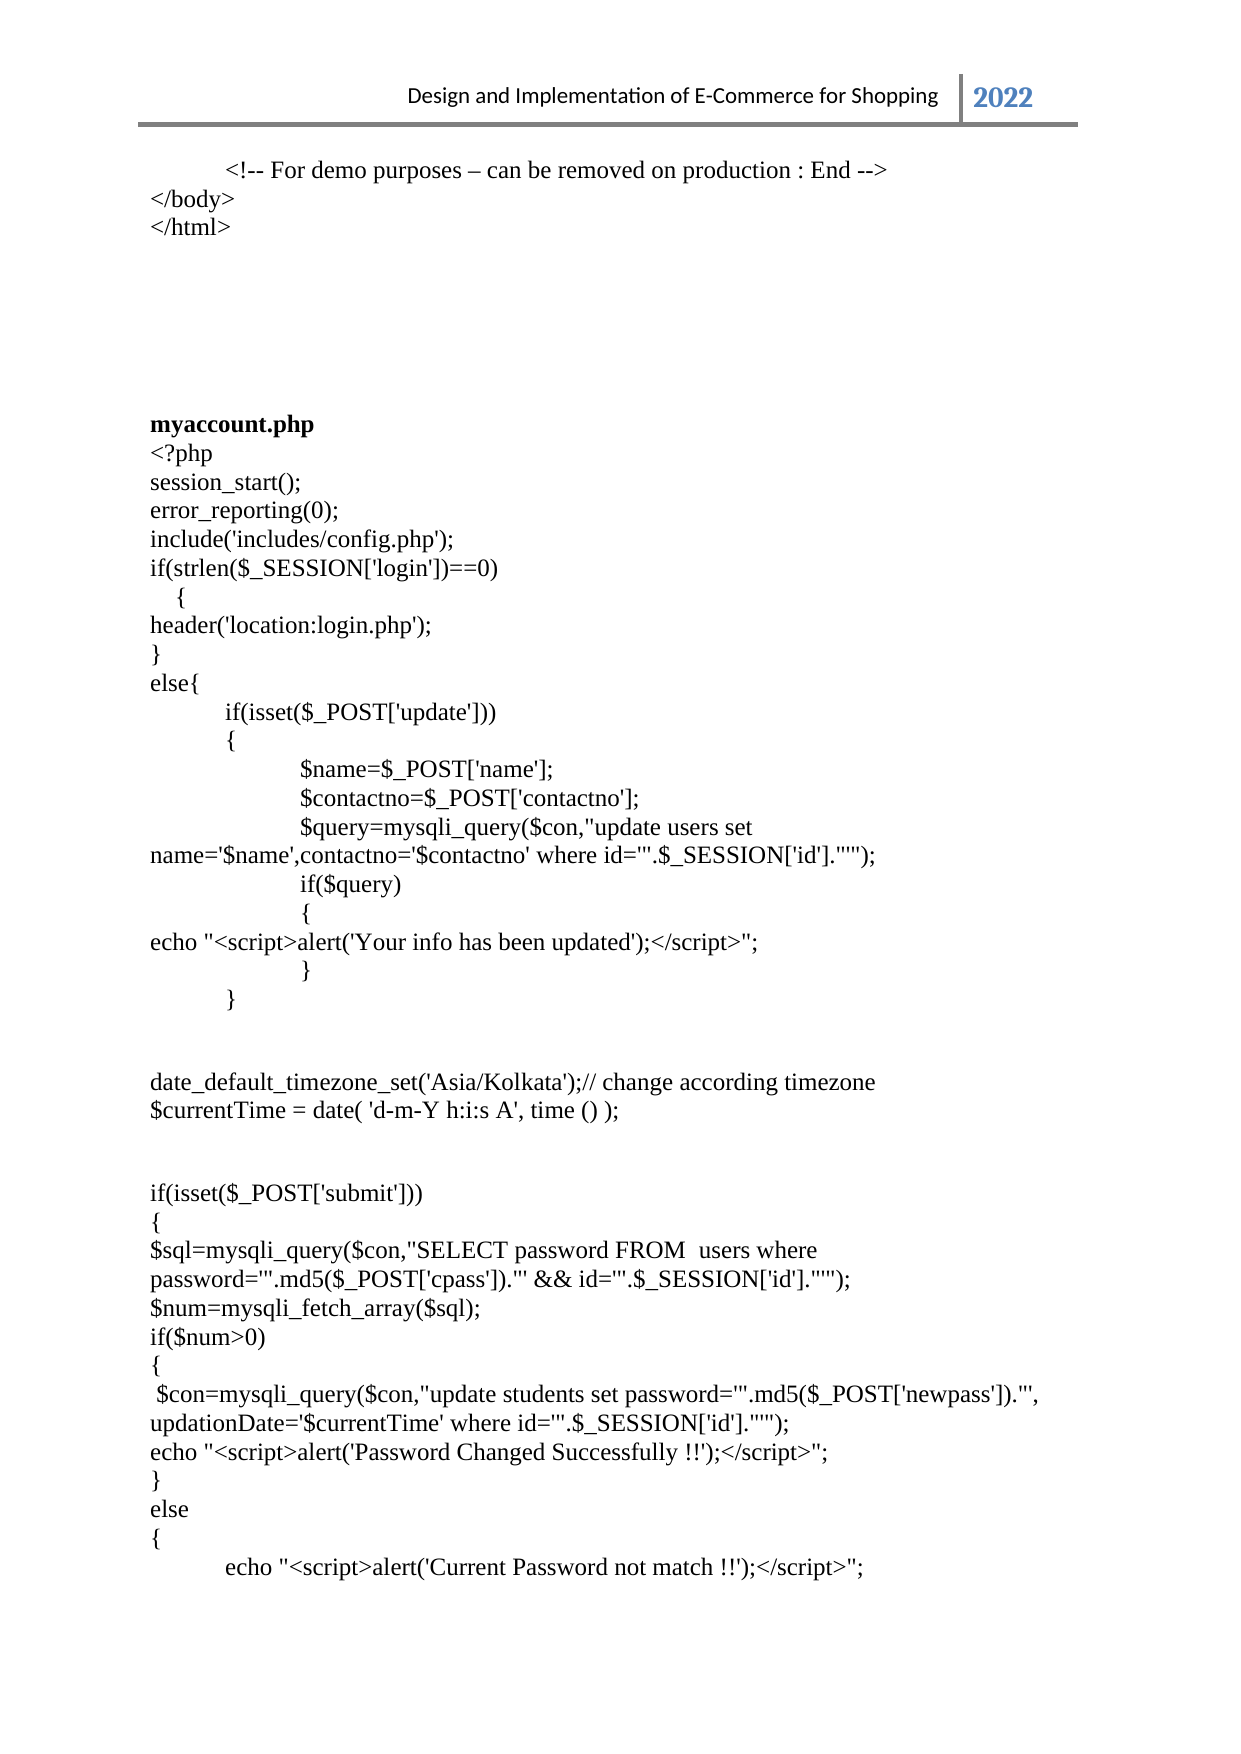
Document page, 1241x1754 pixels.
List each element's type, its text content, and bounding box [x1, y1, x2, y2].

text } [150, 956, 1090, 984]
text <?php [150, 438, 1090, 467]
text if(strlen($_SESSION['login'])==0) [150, 553, 1090, 582]
text <!-- For demo purposes – can be removed on production : End --> [150, 155, 1090, 184]
text { [150, 1351, 1090, 1379]
text $num=mysqli_fetch_array($sql); [150, 1293, 1090, 1322]
text include('includes/config.php'); [150, 524, 1090, 553]
text $con=mysqli_query($con,"update students set password='".md5($_POST['newpass'])."', updationDate='$currentTime' where id='".$_SESSION['id']."'"); [150, 1379, 1090, 1437]
text $query=mysqli_query($con,"update users set name='$name',contactno='$contactno' where id='".$_SESSION['id']."'"); [150, 812, 1090, 869]
text </html> [150, 212, 1090, 241]
text myaccount.php [150, 409, 1090, 438]
text else{ [150, 668, 1090, 697]
text { [150, 1207, 1090, 1236]
text } [150, 984, 1090, 1013]
text } [150, 1466, 1090, 1494]
text echo "<script>alert('Current Password not match !!');</script>"; [150, 1552, 1090, 1581]
text else [150, 1494, 1090, 1523]
text if($num>0) [150, 1322, 1090, 1351]
text </body> [150, 184, 1090, 212]
text { [150, 582, 1090, 611]
text { [150, 898, 1090, 927]
text { [150, 726, 1090, 754]
text { [150, 1523, 1090, 1552]
text $currentTime = date( 'd-m-Y h:i:s A', time () ); [150, 1096, 1090, 1124]
text if(isset($_POST['submit'])) [150, 1178, 1090, 1207]
text date_default_timezone_set('Asia/Kolkata');// change according timezone [150, 1067, 1090, 1096]
text header('location:login.php'); [150, 611, 1090, 639]
text error_reporting(0); [150, 496, 1090, 524]
text $contactno=$_POST['contactno']; [150, 783, 1090, 812]
text if($query) [150, 869, 1090, 898]
text if(isset($_POST['update'])) [150, 697, 1090, 726]
text echo "<script>alert('Your info has been updated');</script>"; [150, 927, 1090, 956]
text session_start(); [150, 467, 1090, 496]
text $name=$_POST['name']; [150, 754, 1090, 783]
text $sql=mysqli_query($con,"SELECT password FROM users where password='".md5($_POST['cpass'])."' && id='".$_SESSION['id']."'"); [150, 1236, 1090, 1293]
text } [150, 639, 1090, 668]
text echo "<script>alert('Password Changed Successfully !!');</script>"; [150, 1437, 1090, 1466]
